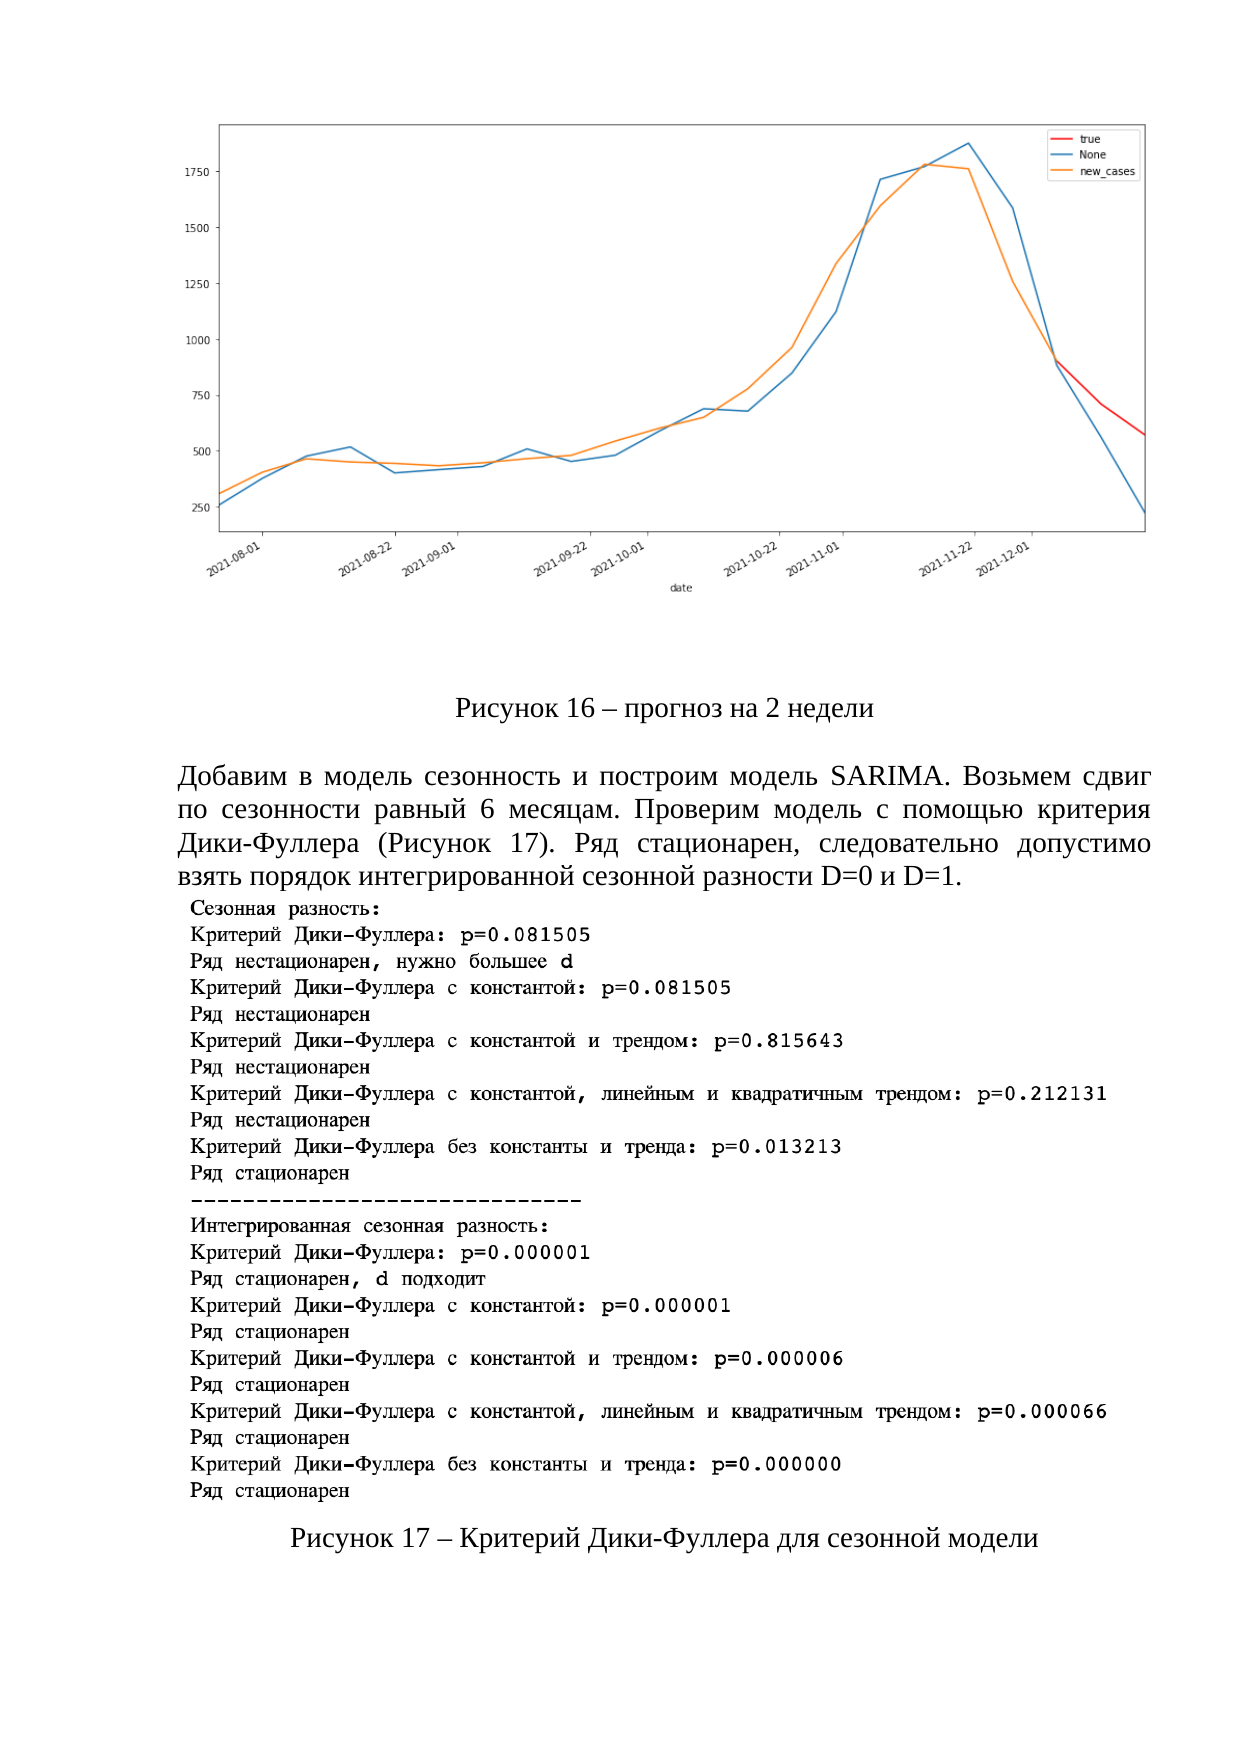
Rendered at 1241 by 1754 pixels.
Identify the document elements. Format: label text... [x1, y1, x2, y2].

picture [177, 891, 1152, 1520]
text Добавим в модель сезонность и построим модель SARIMA. Возьмем сдвиг по сезонности равный 6 месяцам. Проверим модель с помощью критерия Дики-Фуллера (Рисунок 17). Ряд стационарен, следовательно допустимо взять порядок интегрированной сезонной разности D=0 и D=1. [177, 758, 1152, 891]
text Рисунок 17 – Критерий Дики-Фуллера для сезонной модели [177, 1520, 1152, 1553]
text Рисунок 16 – прогноз на 2 недели [177, 691, 1152, 724]
picture [177, 118, 1152, 600]
